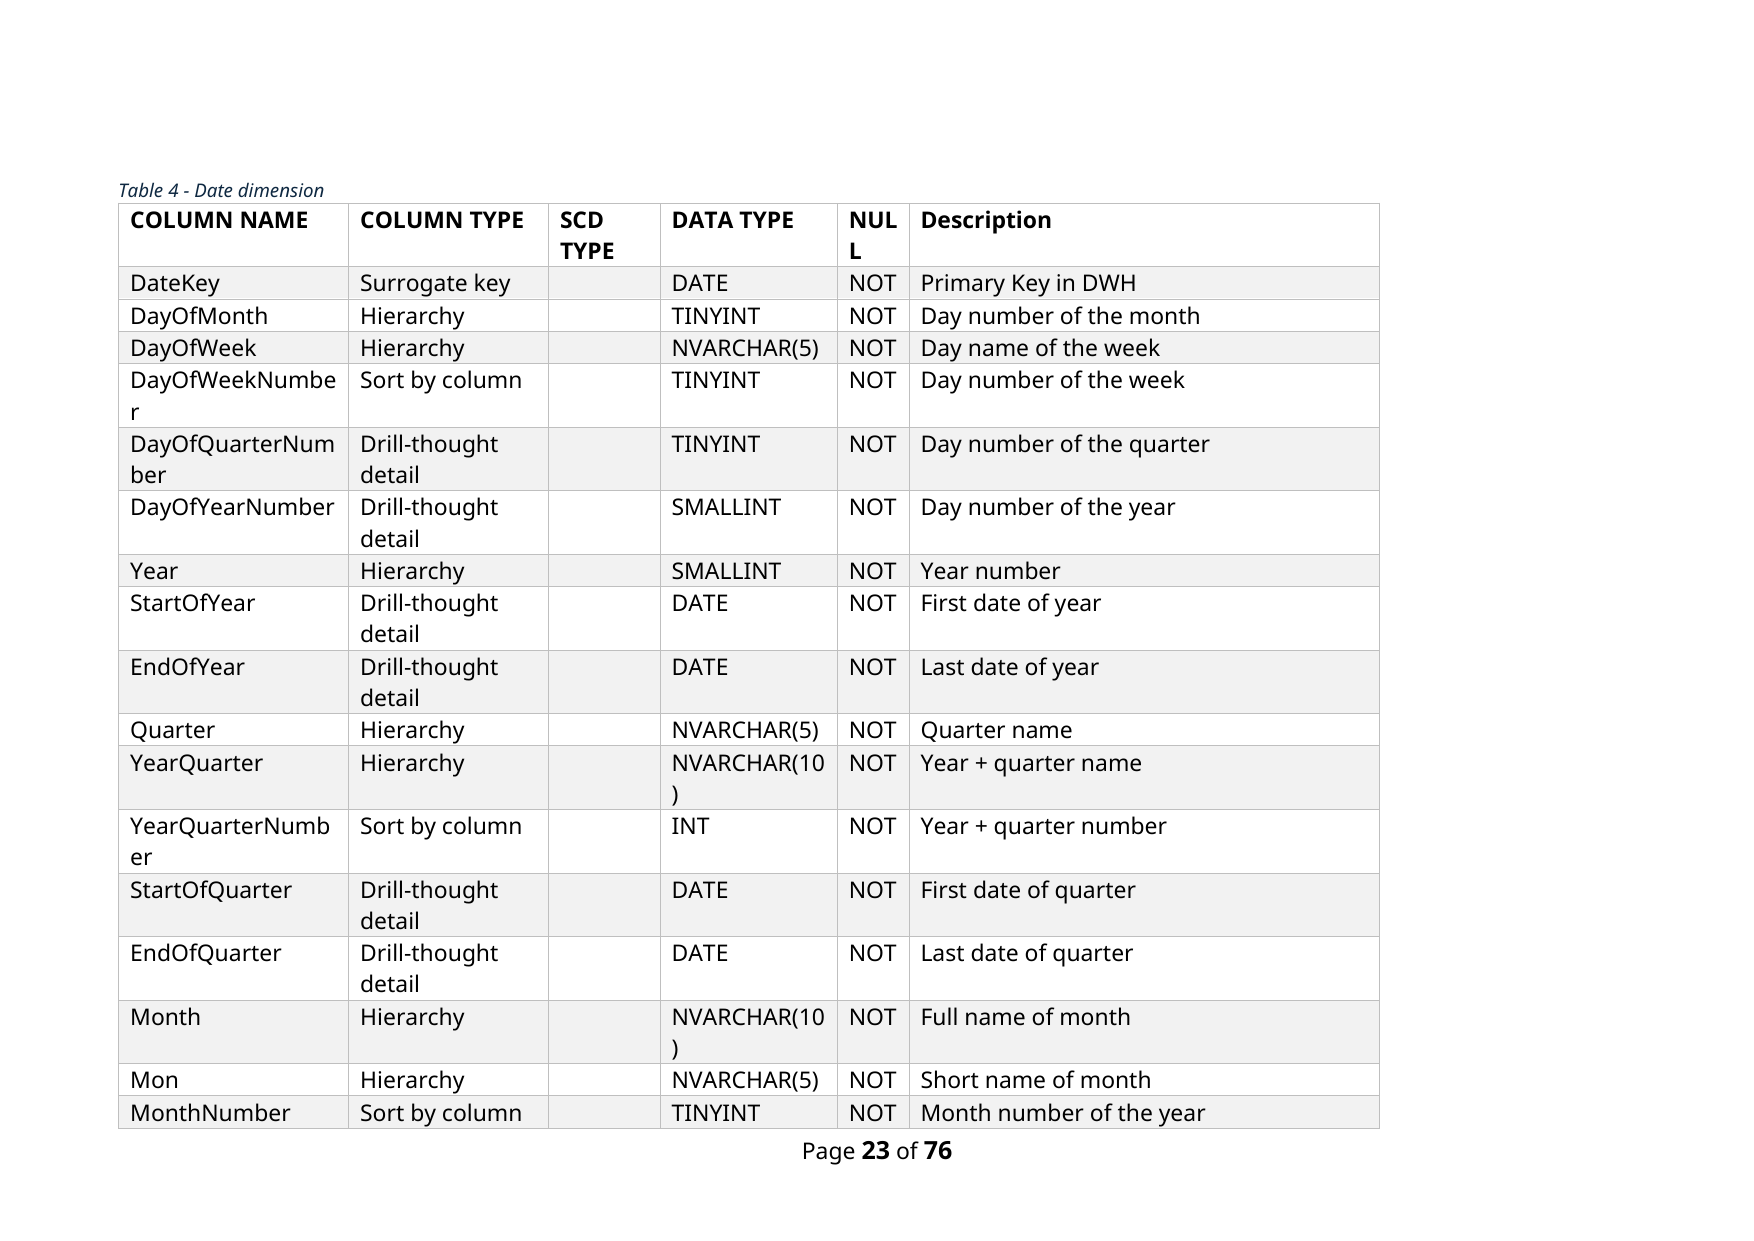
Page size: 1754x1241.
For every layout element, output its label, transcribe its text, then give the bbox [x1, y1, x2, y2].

table_cell Day name of the week [910, 332, 1379, 363]
table_cell [549, 1064, 660, 1095]
table_cell NOT [838, 1096, 909, 1128]
table_cell [549, 746, 660, 809]
table_cell Day number of the week [910, 364, 1379, 427]
table_cell NOT [838, 555, 909, 586]
table_cell Primary Key in DWH [910, 267, 1379, 298]
table_cell YearQuarter [119, 746, 348, 809]
table_cell Day number of the month [910, 300, 1379, 331]
table_cell NOT [838, 874, 909, 936]
table_cell Hierarchy [349, 555, 548, 586]
table_cell DayOfMonth [119, 300, 348, 331]
table_cell EndOfYear [119, 651, 348, 713]
table_cell Full name of month [910, 1001, 1379, 1063]
table_cell Hierarchy [349, 300, 548, 331]
table_cell [549, 1096, 660, 1128]
table_cell NVARCHAR(5) [661, 714, 837, 745]
table_cell Month number of the year [910, 1096, 1379, 1128]
table_cell NOT [838, 364, 909, 427]
table_header Description [910, 204, 1379, 266]
table_header COLUMN TYPE [349, 204, 548, 266]
table_cell NVARCHAR(5) [661, 332, 837, 363]
table_cell [549, 300, 660, 331]
table_cell Last date of quarter [910, 937, 1379, 999]
table_cell NOT [838, 267, 909, 298]
table_cell INT [661, 810, 837, 872]
table_cell NOT [838, 937, 909, 999]
table_cell Sort by column [349, 810, 548, 872]
table_cell TINYINT [661, 300, 837, 331]
table_cell Day number of the quarter [910, 428, 1379, 490]
table_cell DATE [661, 651, 837, 713]
table_cell NOT [838, 810, 909, 872]
table_header NULL [838, 204, 909, 266]
table_cell Hierarchy [349, 1064, 548, 1095]
table_cell DayOfWeek [119, 332, 348, 363]
table_cell [549, 267, 660, 298]
table_cell NVARCHAR(10) [661, 746, 837, 809]
table_cell NOT [838, 332, 909, 363]
table_cell DATE [661, 874, 837, 936]
table_cell TINYINT [661, 364, 837, 427]
table_cell StartOfYear [119, 587, 348, 649]
table_cell [549, 332, 660, 363]
table_cell [549, 714, 660, 745]
table_cell NOT [838, 1001, 909, 1063]
table_header DATA TYPE [661, 204, 837, 266]
table_cell Drill-thought detail [349, 491, 548, 554]
table_cell DayOfYearNumber [119, 491, 348, 554]
table_cell TINYINT [661, 1096, 837, 1128]
table_cell StartOfQuarter [119, 874, 348, 936]
table_cell Quarter [119, 714, 348, 745]
table_cell EndOfQuarter [119, 937, 348, 999]
table_cell NOT [838, 1064, 909, 1095]
table_cell Drill-thought detail [349, 874, 548, 936]
table_cell [549, 428, 660, 490]
table_cell [549, 651, 660, 713]
table_cell TINYINT [661, 428, 837, 490]
table_cell Drill-thought detail [349, 937, 548, 999]
table_cell NOT [838, 587, 909, 649]
table_cell Hierarchy [349, 714, 548, 745]
table_cell [549, 587, 660, 649]
table_cell DATE [661, 587, 837, 649]
table_cell [549, 491, 660, 554]
table_cell Year + quarter number [910, 810, 1379, 872]
table_cell [549, 364, 660, 427]
table_cell NOT [838, 746, 909, 809]
table_cell DayOfWeekNumber [119, 364, 348, 427]
table_cell Sort by column [349, 364, 548, 427]
table_cell Year number [910, 555, 1379, 586]
table_cell Year [119, 555, 348, 586]
text Table 4 - Date dimension [118, 177, 1636, 203]
table_cell SMALLINT [661, 555, 837, 586]
table_cell Month [119, 1001, 348, 1063]
table_cell Drill-thought detail [349, 428, 548, 490]
table_cell [549, 874, 660, 936]
table_cell Mon [119, 1064, 348, 1095]
table_cell MonthNumber [119, 1096, 348, 1128]
table_cell NVARCHAR(5) [661, 1064, 837, 1095]
table_cell Hierarchy [349, 332, 548, 363]
table_cell YearQuarterNumber [119, 810, 348, 872]
table_cell Drill-thought detail [349, 587, 548, 649]
table_cell DATE [661, 937, 837, 999]
table_cell NOT [838, 491, 909, 554]
table_header COLUMN NAME [119, 204, 348, 266]
table_cell DATE [661, 267, 837, 298]
table_cell Last date of year [910, 651, 1379, 713]
table_cell SMALLINT [661, 491, 837, 554]
table_cell DateKey [119, 267, 348, 298]
table_cell [549, 1001, 660, 1063]
table_cell NVARCHAR(10) [661, 1001, 837, 1063]
table_cell First date of quarter [910, 874, 1379, 936]
table_cell [549, 555, 660, 586]
table_cell NOT [838, 428, 909, 490]
table_cell DayOfQuarterNumber [119, 428, 348, 490]
table_cell Quarter name [910, 714, 1379, 745]
table_cell [549, 937, 660, 999]
table_cell Drill-thought detail [349, 651, 548, 713]
table_cell Hierarchy [349, 1001, 548, 1063]
table_cell First date of year [910, 587, 1379, 649]
table_cell NOT [838, 300, 909, 331]
table_cell [549, 810, 660, 872]
table_header SCD TYPE [549, 204, 660, 266]
table_cell Sort by column [349, 1096, 548, 1128]
table_cell Short name of month [910, 1064, 1379, 1095]
table_cell Surrogate key [349, 267, 548, 298]
table_cell Hierarchy [349, 746, 548, 809]
table_cell NOT [838, 714, 909, 745]
table_cell NOT [838, 651, 909, 713]
table_cell Day number of the year [910, 491, 1379, 554]
table_cell Year + quarter name [910, 746, 1379, 809]
